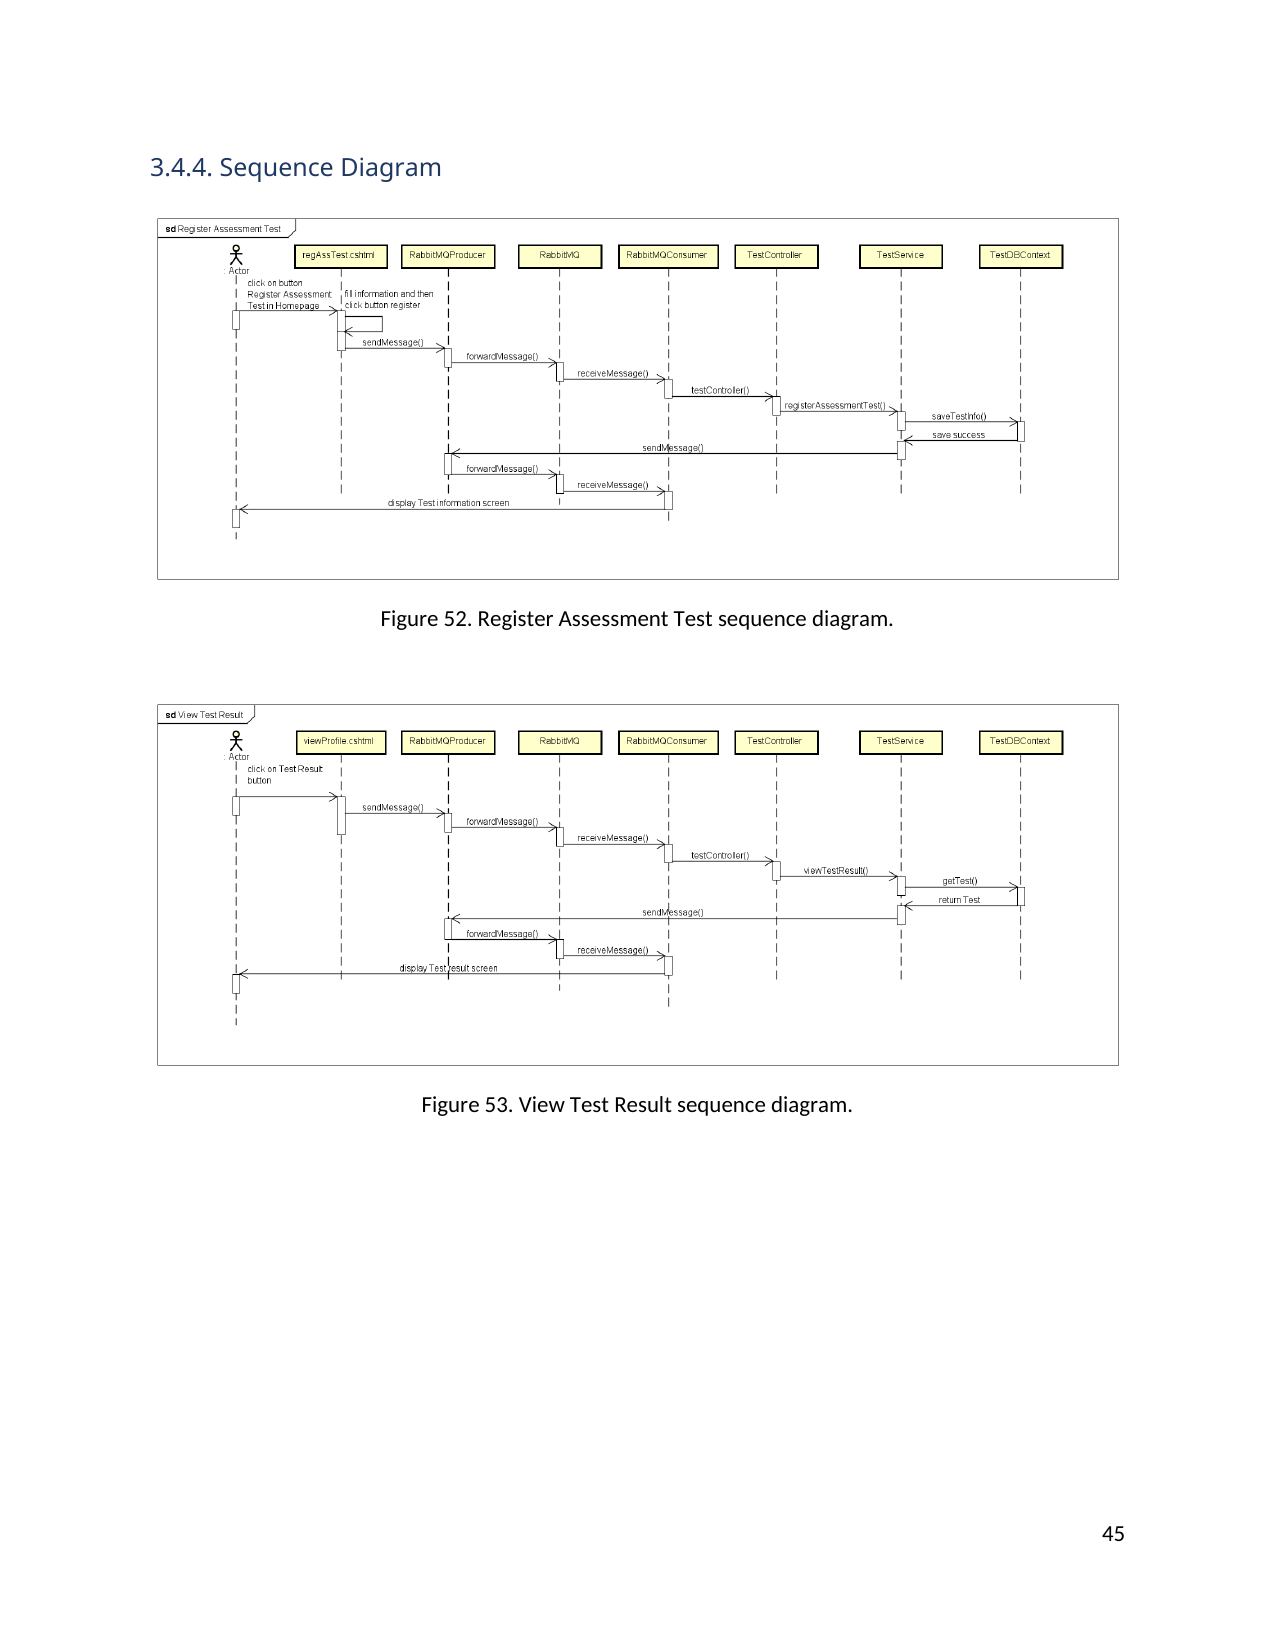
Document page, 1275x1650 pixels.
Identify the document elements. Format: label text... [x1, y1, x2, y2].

subtitle 3.4.4. Sequence Diagram [150, 150, 1125, 184]
picture [150, 211, 1125, 586]
text Figure 53. View Test Result sequence diagram. [150, 1090, 1125, 1118]
text Figure 52. Register Assessment Test sequence diagram. [150, 604, 1125, 632]
picture [150, 697, 1125, 1072]
